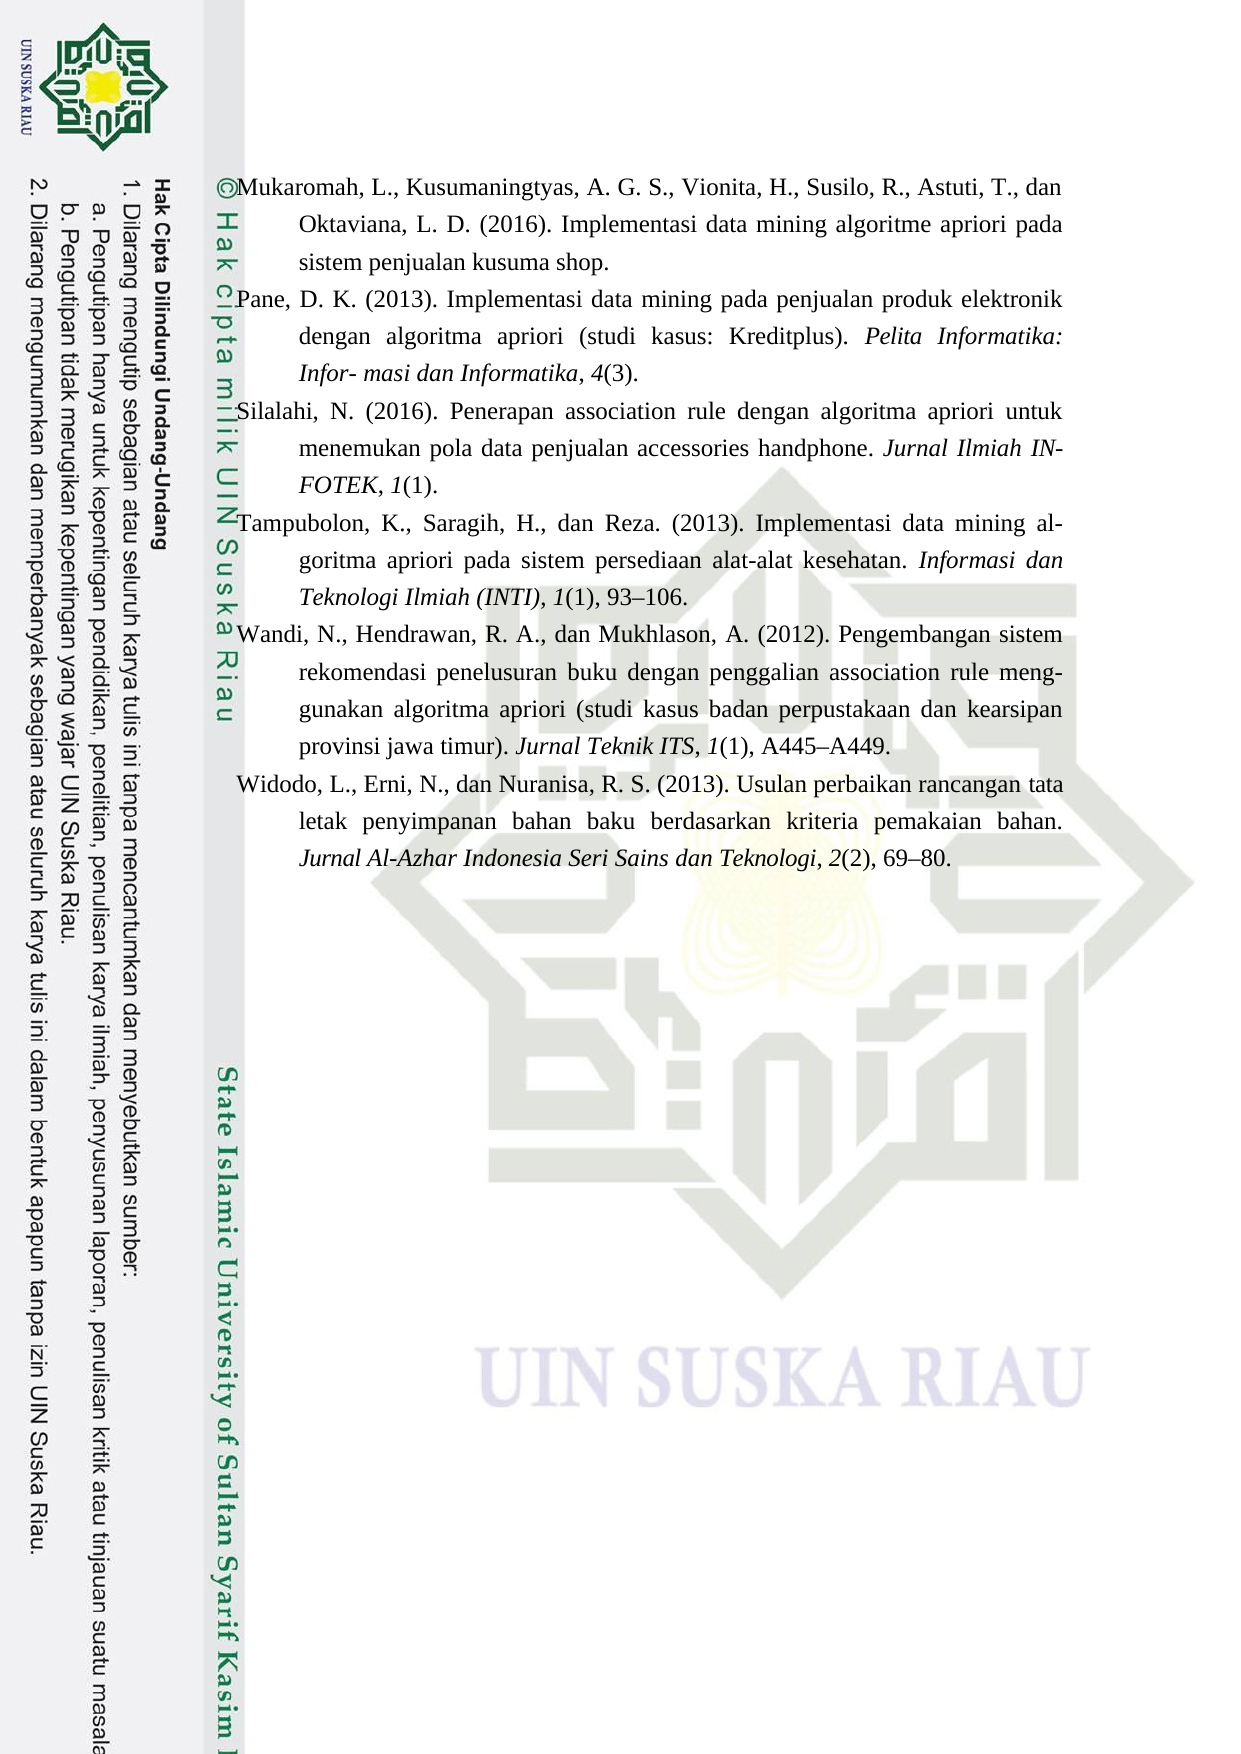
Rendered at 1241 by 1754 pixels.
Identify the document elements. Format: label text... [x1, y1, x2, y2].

picture [0, 0, 1198, 1754]
text Pane, D. K. (2013). Implementasi data mining pada penjualan produk elektronik dengan algoritma apriori (studi kasus: Kreditplus). Pelita Informatika: Infor- masi dan Informatika, 4(3). [236, 284, 1063, 387]
text Silalahi, N. (2016). Penerapan association rule dengan algoritma apriori untuk menemukan pola data penjualan accessories handphone. Jurnal Ilmiah IN- FOTEK, 1(1). [236, 396, 1063, 499]
text Wandi, N., Hendrawan, R. A., dan Mukhlason, A. (2012). Pengembangan sistem rekomendasi penelusuran buku dengan penggalian association rule meng- gunakan algoritma apriori (studi kasus badan perpustakaan dan kearsipan provinsi jawa timur). Jurnal Teknik ITS, 1(1), A445–A449. [236, 619, 1063, 760]
text Widodo, L., Erni, N., dan Nuranisa, R. S. (2013). Usulan perbaikan rancangan tata letak penyimpanan bahan baku berdasarkan kriteria pemakaian bahan. Jurnal Al-Azhar Indonesia Seri Sains dan Teknologi, 2(2), 69–80. [236, 769, 1063, 872]
text Tampubolon, K., Saragih, H., dan Reza. (2013). Implementasi data mining al- goritma apriori pada sistem persediaan alat-alat kesehatan. Informasi dan Teknologi Ilmiah (INTI), 1(1), 93–106. [236, 508, 1063, 611]
text Mukaromah, L., Kusumaningtyas, A. G. S., Vionita, H., Susilo, R., Astuti, T., dan Oktaviana, L. D. (2016). Implementasi data mining algoritme apriori pada sistem penjualan kusuma shop. [236, 172, 1063, 275]
